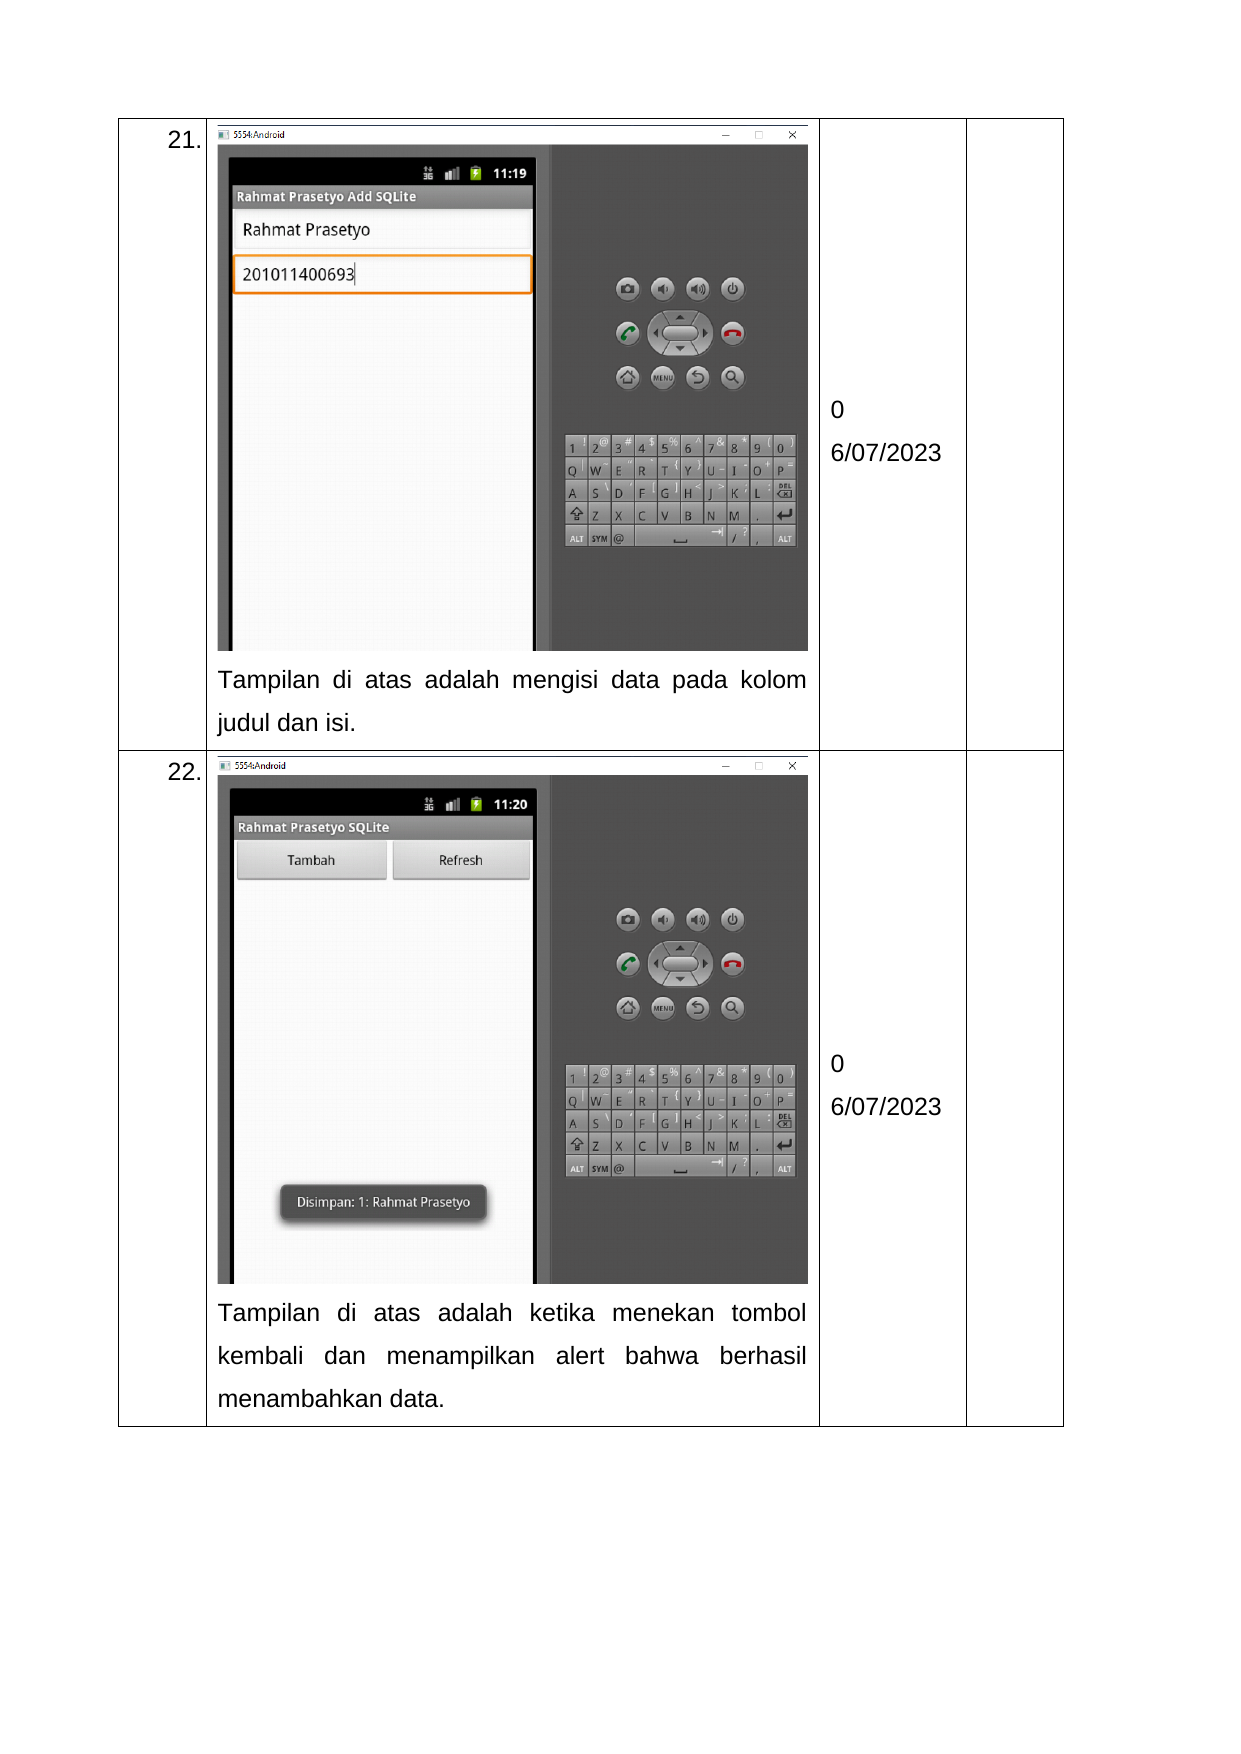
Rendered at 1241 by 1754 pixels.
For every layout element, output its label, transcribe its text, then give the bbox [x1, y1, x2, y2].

picture [217, 125, 808, 651]
table_cell [967, 751, 1063, 1426]
table_cell 06/07/2023 [820, 119, 966, 750]
table_cell Tampilan di atas adalah ketika menekan tombol kembali dan menampilkan alert bahwa berhasil menambahkan data. [207, 751, 819, 1426]
table_cell [119, 751, 206, 1426]
table_cell [119, 119, 206, 750]
table_cell Tampilan di atas adalah mengisi data pada kolom judul dan isi. [207, 119, 819, 750]
picture [217, 756, 808, 1284]
table_cell [967, 119, 1063, 750]
table_cell 06/07/2023 [820, 751, 966, 1426]
